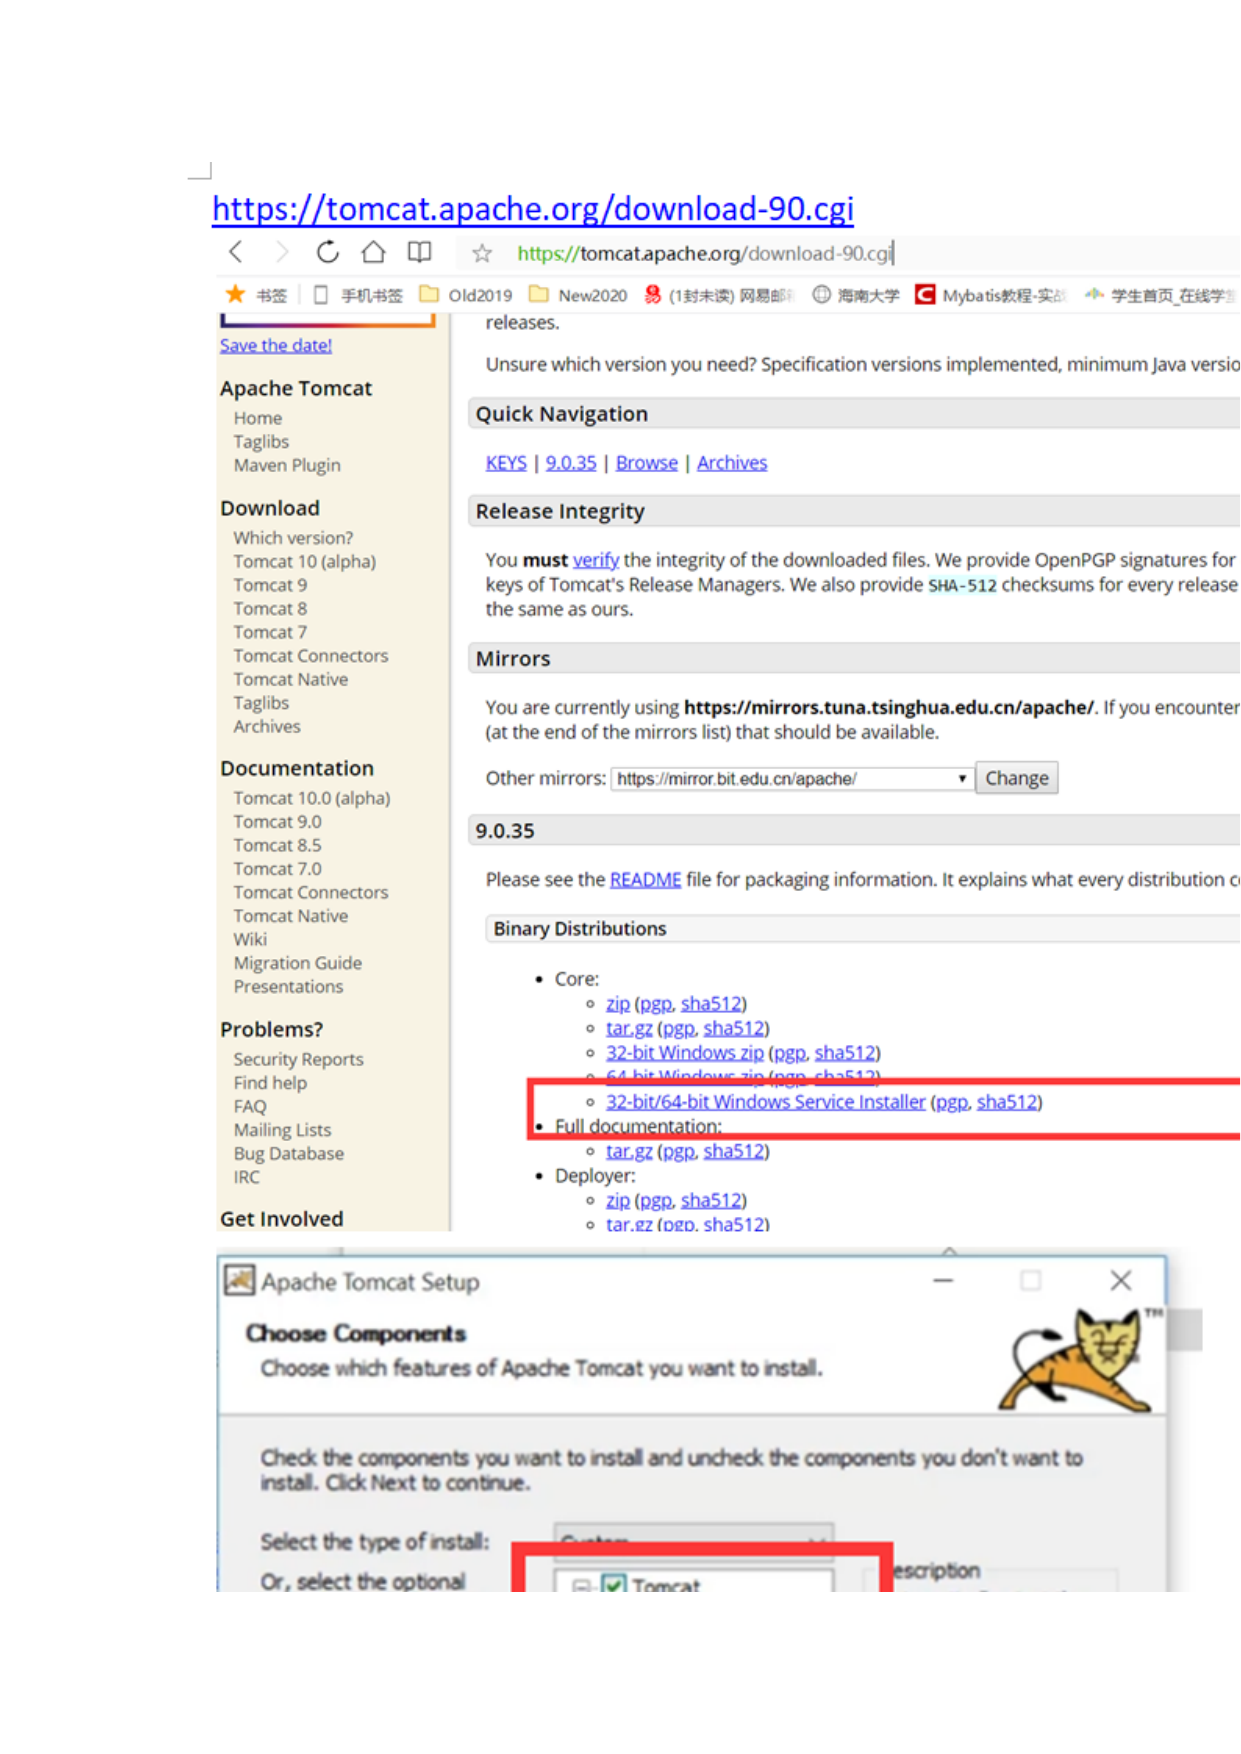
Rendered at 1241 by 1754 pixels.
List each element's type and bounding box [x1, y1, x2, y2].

picture [187, 162, 1241, 1592]
